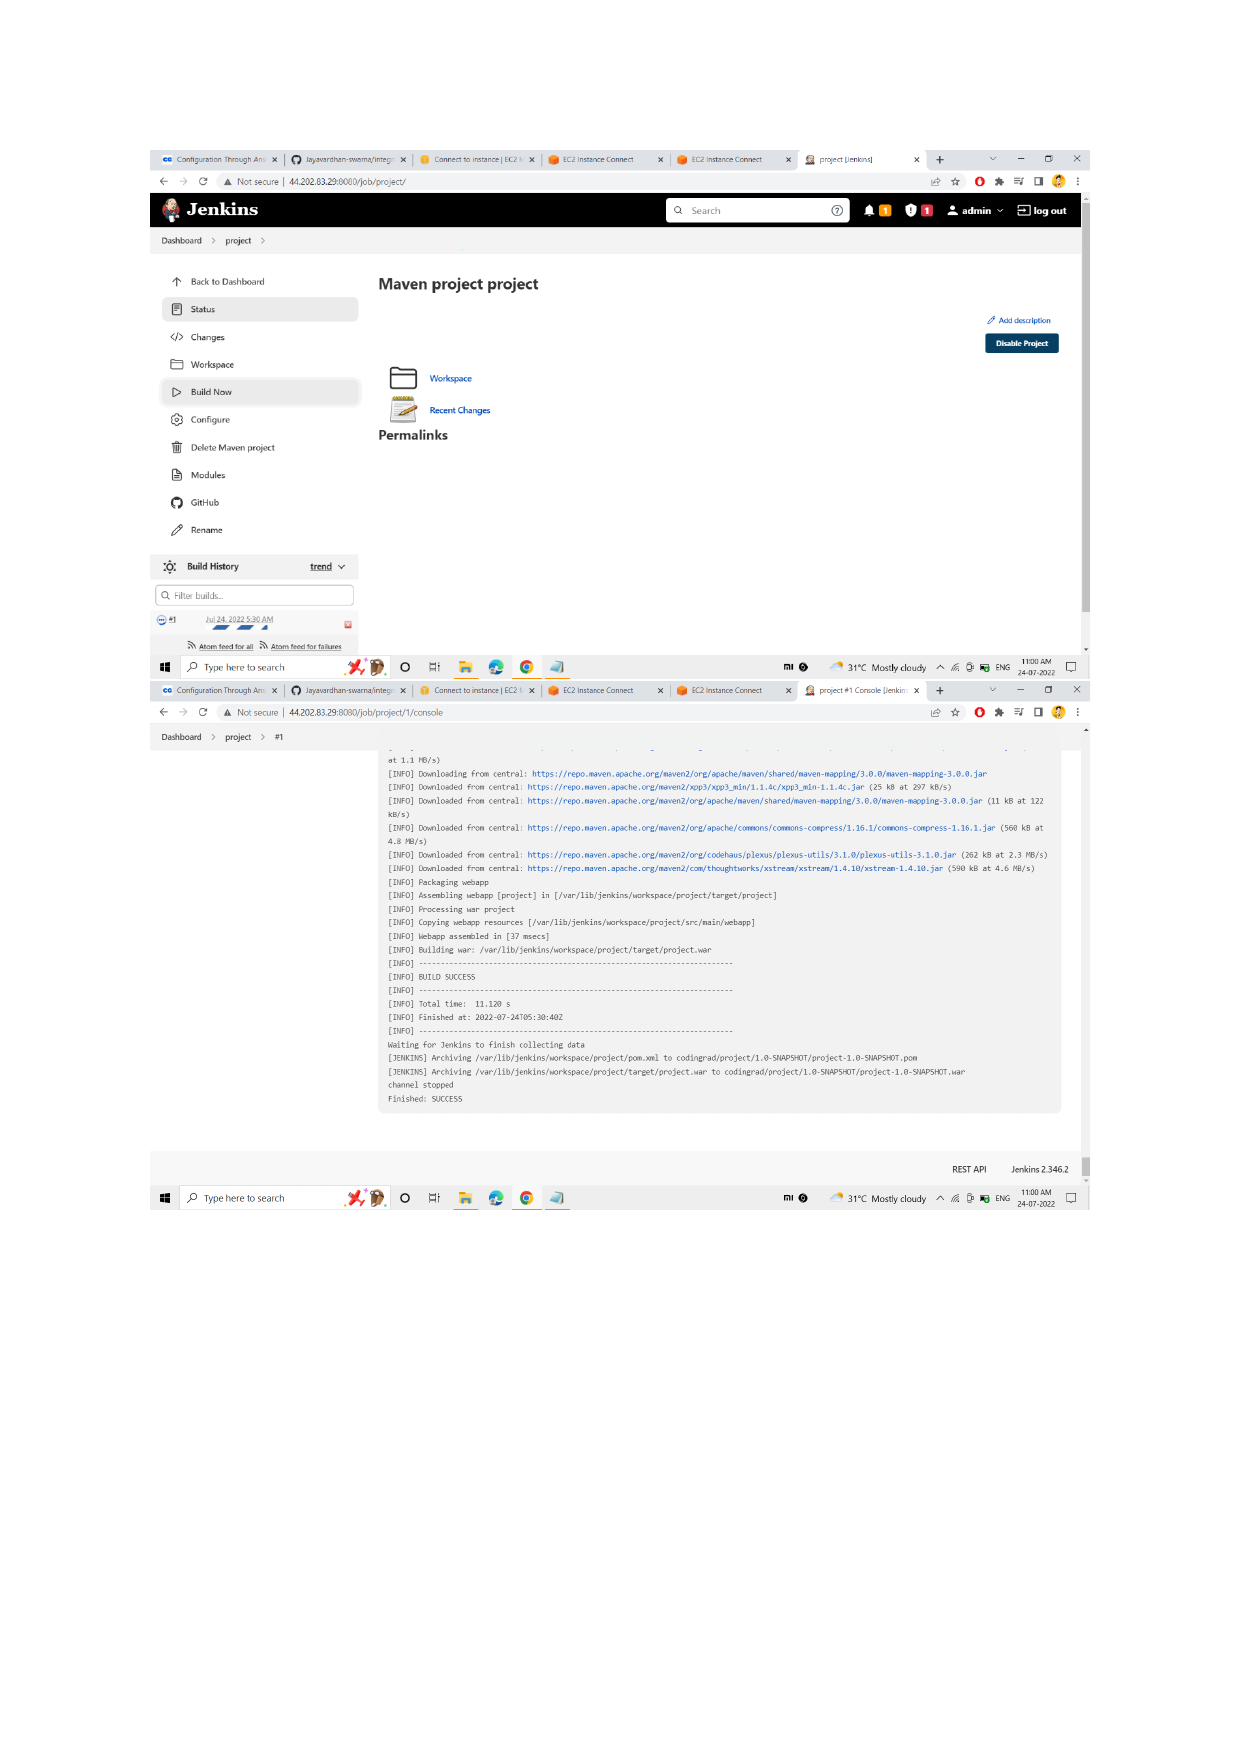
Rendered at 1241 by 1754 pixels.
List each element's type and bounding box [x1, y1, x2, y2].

picture [150, 150, 1091, 679]
picture [150, 681, 1091, 1210]
